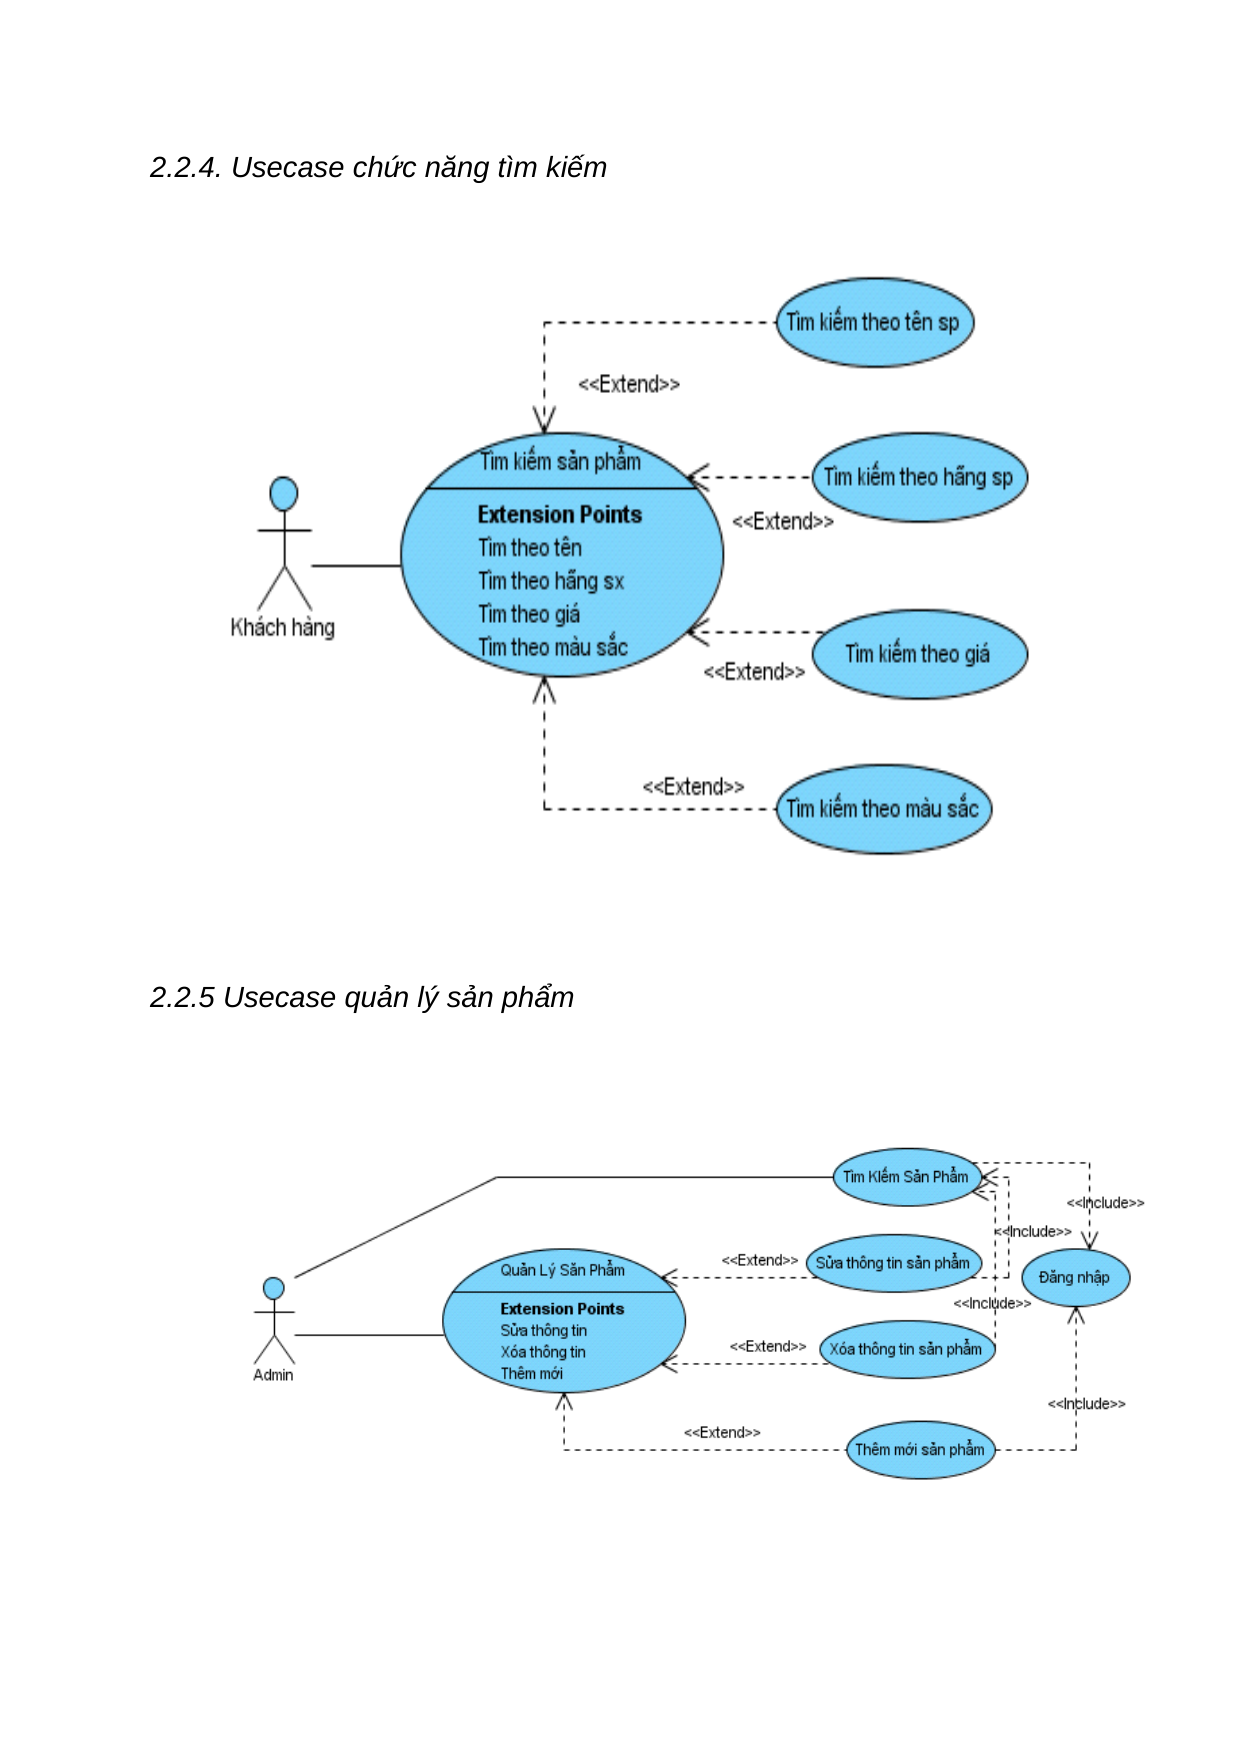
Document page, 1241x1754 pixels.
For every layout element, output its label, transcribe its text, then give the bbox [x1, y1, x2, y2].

picture [150, 1026, 1178, 1563]
subtitle 2.2.4. Usecase chức năng tìm kiếm [150, 150, 1090, 183]
picture [150, 196, 1079, 946]
subtitle 2.2.5 Usecase quản lý sản phẩm [150, 980, 1090, 1013]
